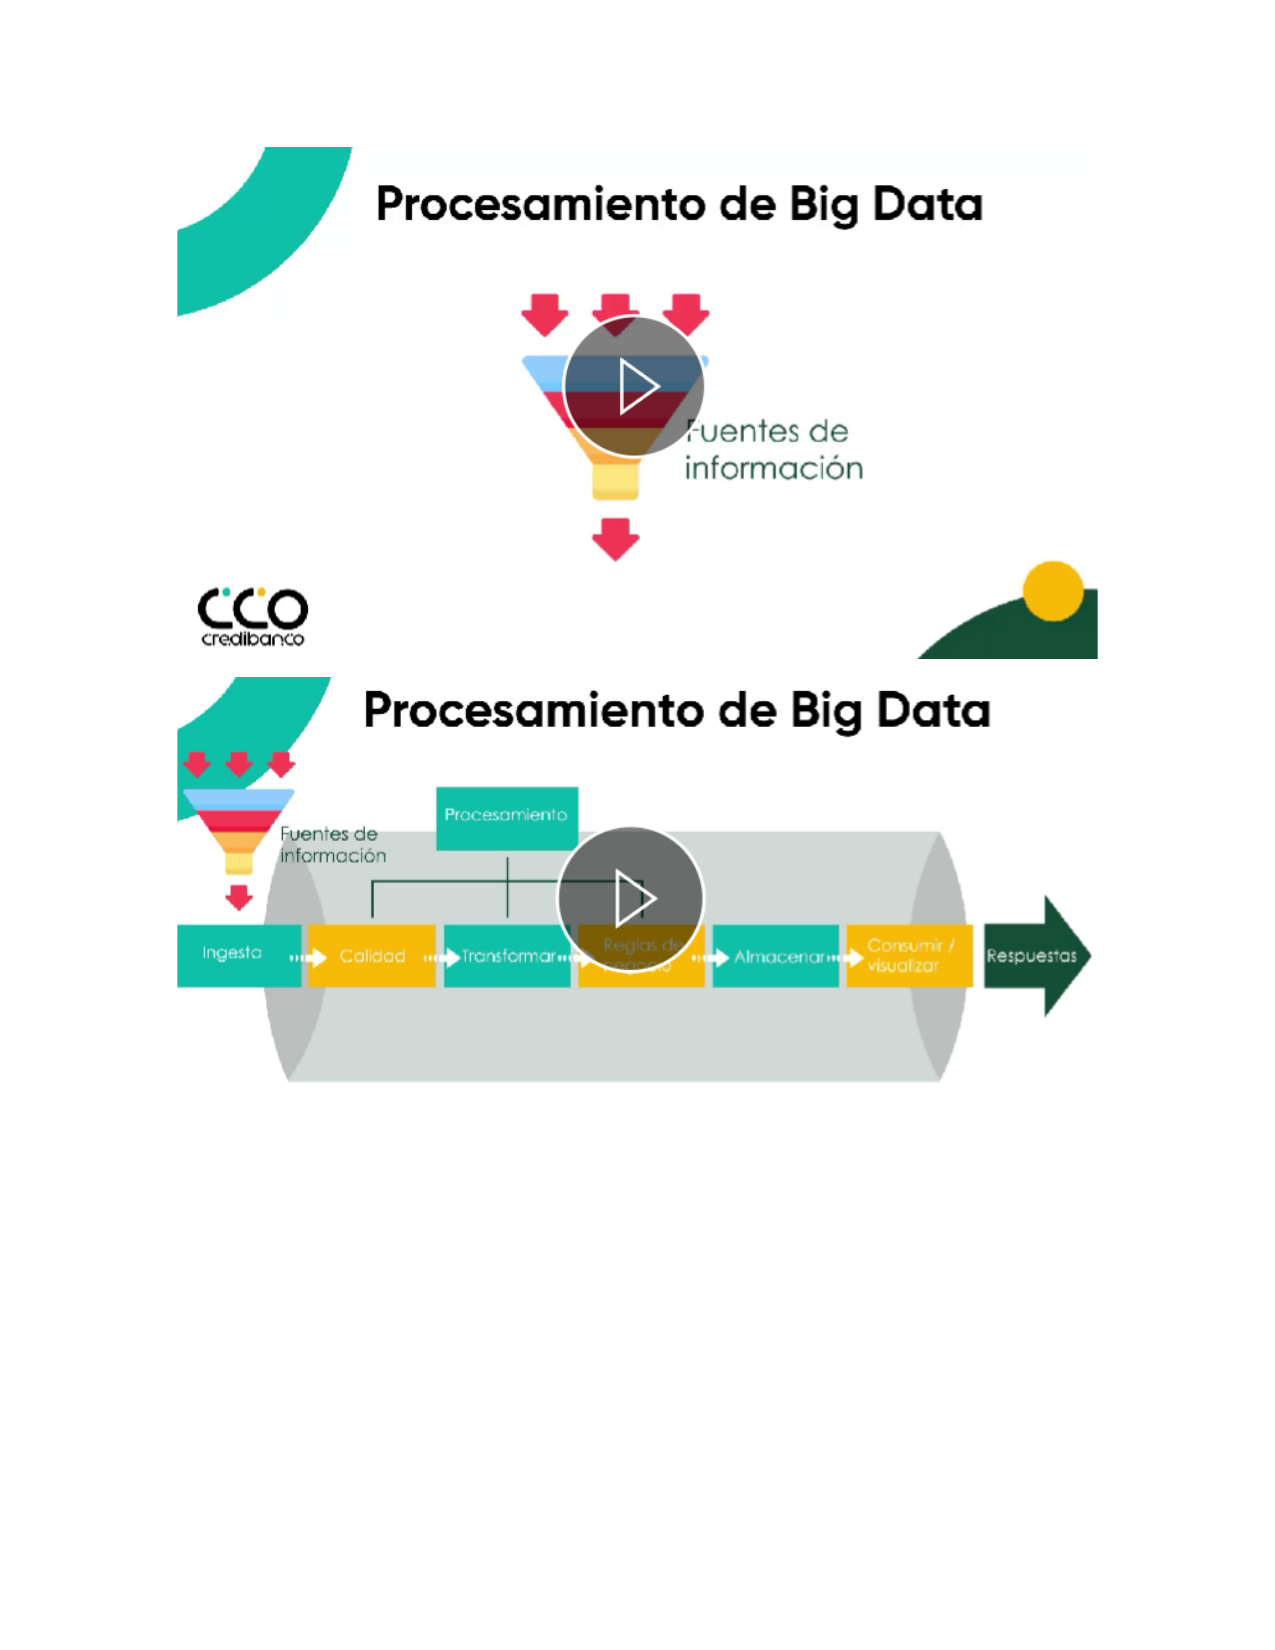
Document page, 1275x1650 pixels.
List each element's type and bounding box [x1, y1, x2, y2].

picture [177, 677, 1098, 1093]
picture [177, 147, 1098, 659]
